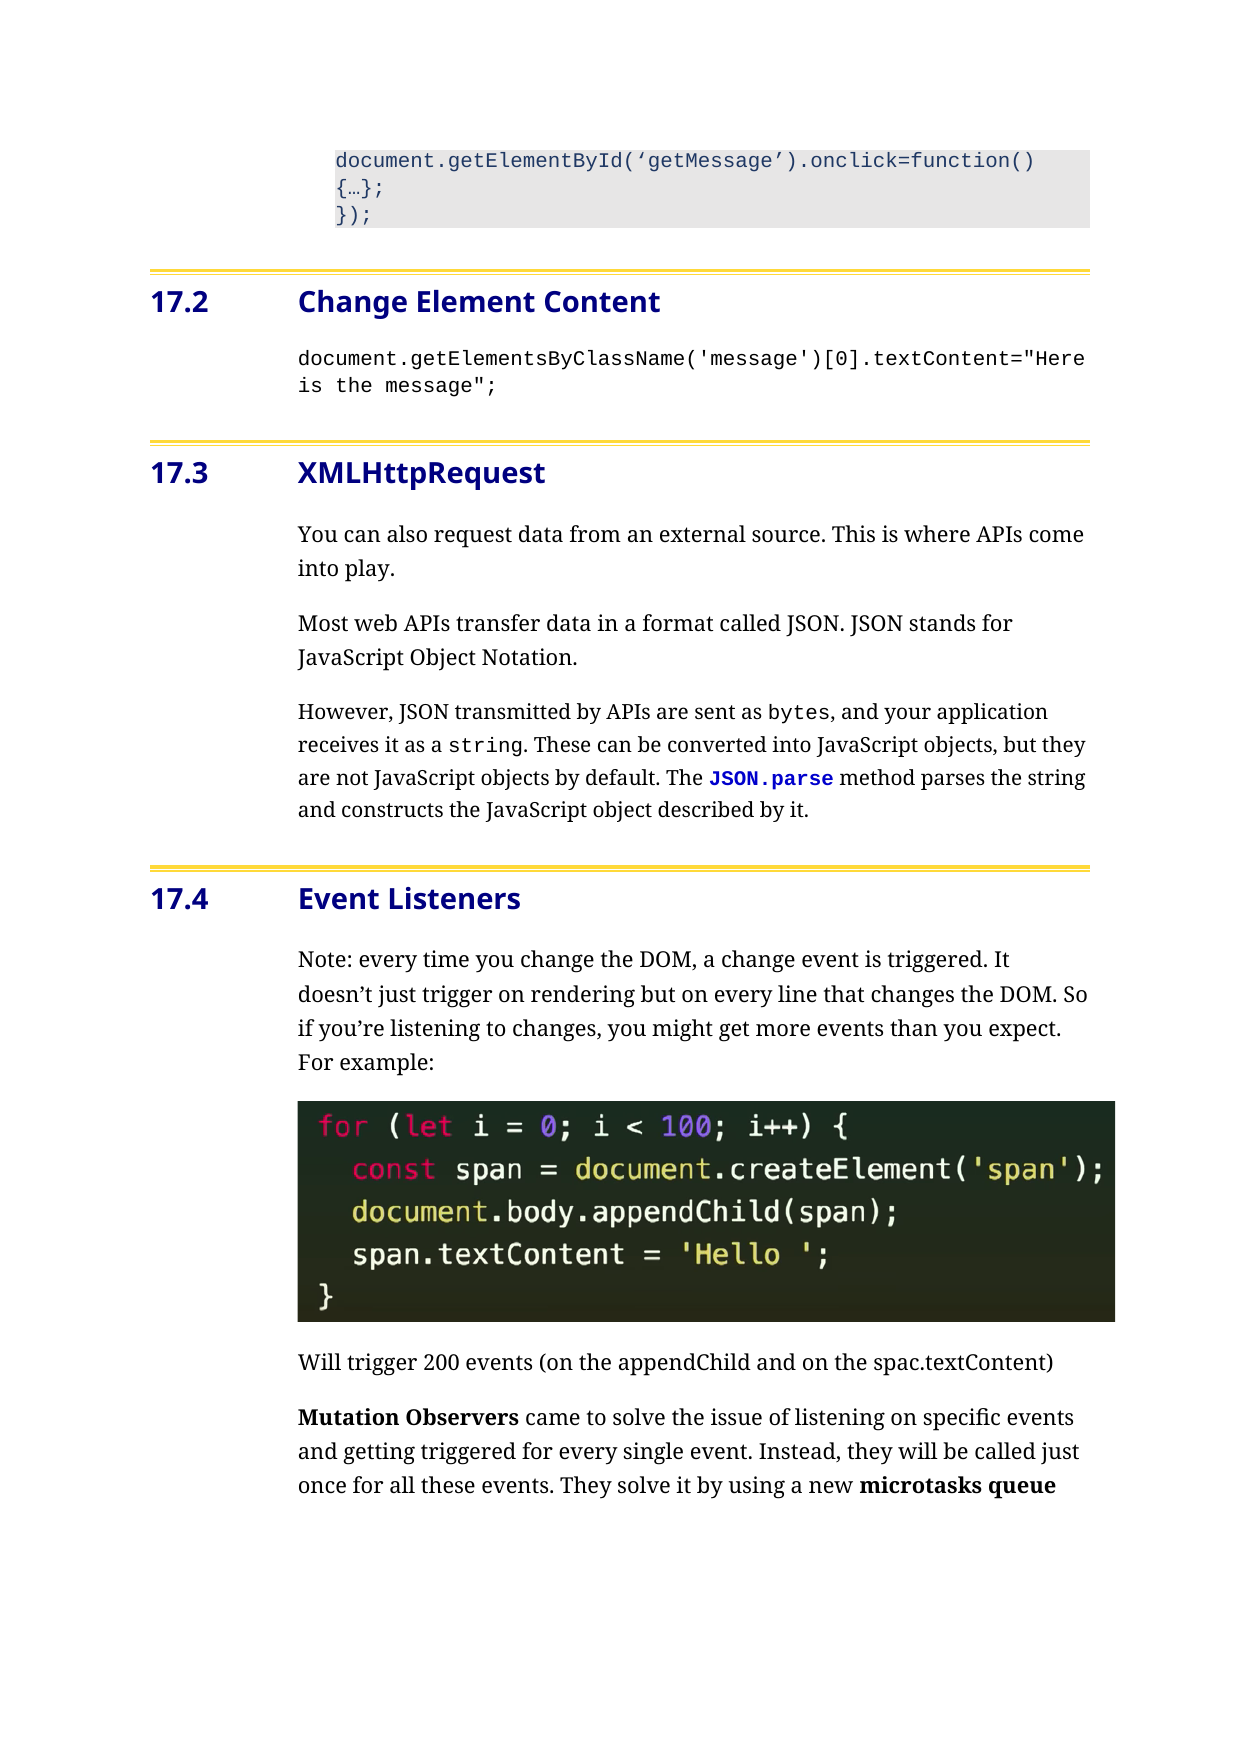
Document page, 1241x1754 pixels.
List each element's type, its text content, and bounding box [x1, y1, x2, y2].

subtitle Event Listeners [150, 872, 1090, 918]
picture [297, 1101, 1116, 1322]
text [335, 150, 1090, 228]
text Mutation Observers came to solve the issue of listening on specific events and getting triggered for every single event. Instead, they will be called just once for all these events. They solve it by using a new microtasks queue [298, 1402, 1090, 1500]
subtitle XMLHttpRequest [150, 446, 1090, 492]
text Most web APIs transfer data in a format called JSON. JSON stands for JavaScript Object Notation. [298, 608, 1090, 672]
text You can also request data from an external source. This is where APIs come into play. [298, 519, 1090, 583]
text document.getElementsByClassName('message')[0].textContent="Here is the message"; [298, 348, 1090, 399]
text Note: every time you change the DOM, a change event is triggered. It doesn’t just trigger on rendering but on every line that changes the DOM. So if you’re listening to changes, you might get more events than you expect. For example: [298, 944, 1090, 1077]
text Will trigger 200 events (on the appendChild and on the spac.textContent) [298, 1347, 1090, 1377]
text However, JSON transmitted by APIs are sent as bytes, and your application receives it as a string. These can be converted into JavaScript objects, but they are not JavaScript objects by default. The JSON.parse method parses the string and constructs the JavaScript object described by it. [298, 697, 1090, 824]
subtitle Change Element Content [150, 275, 1090, 321]
